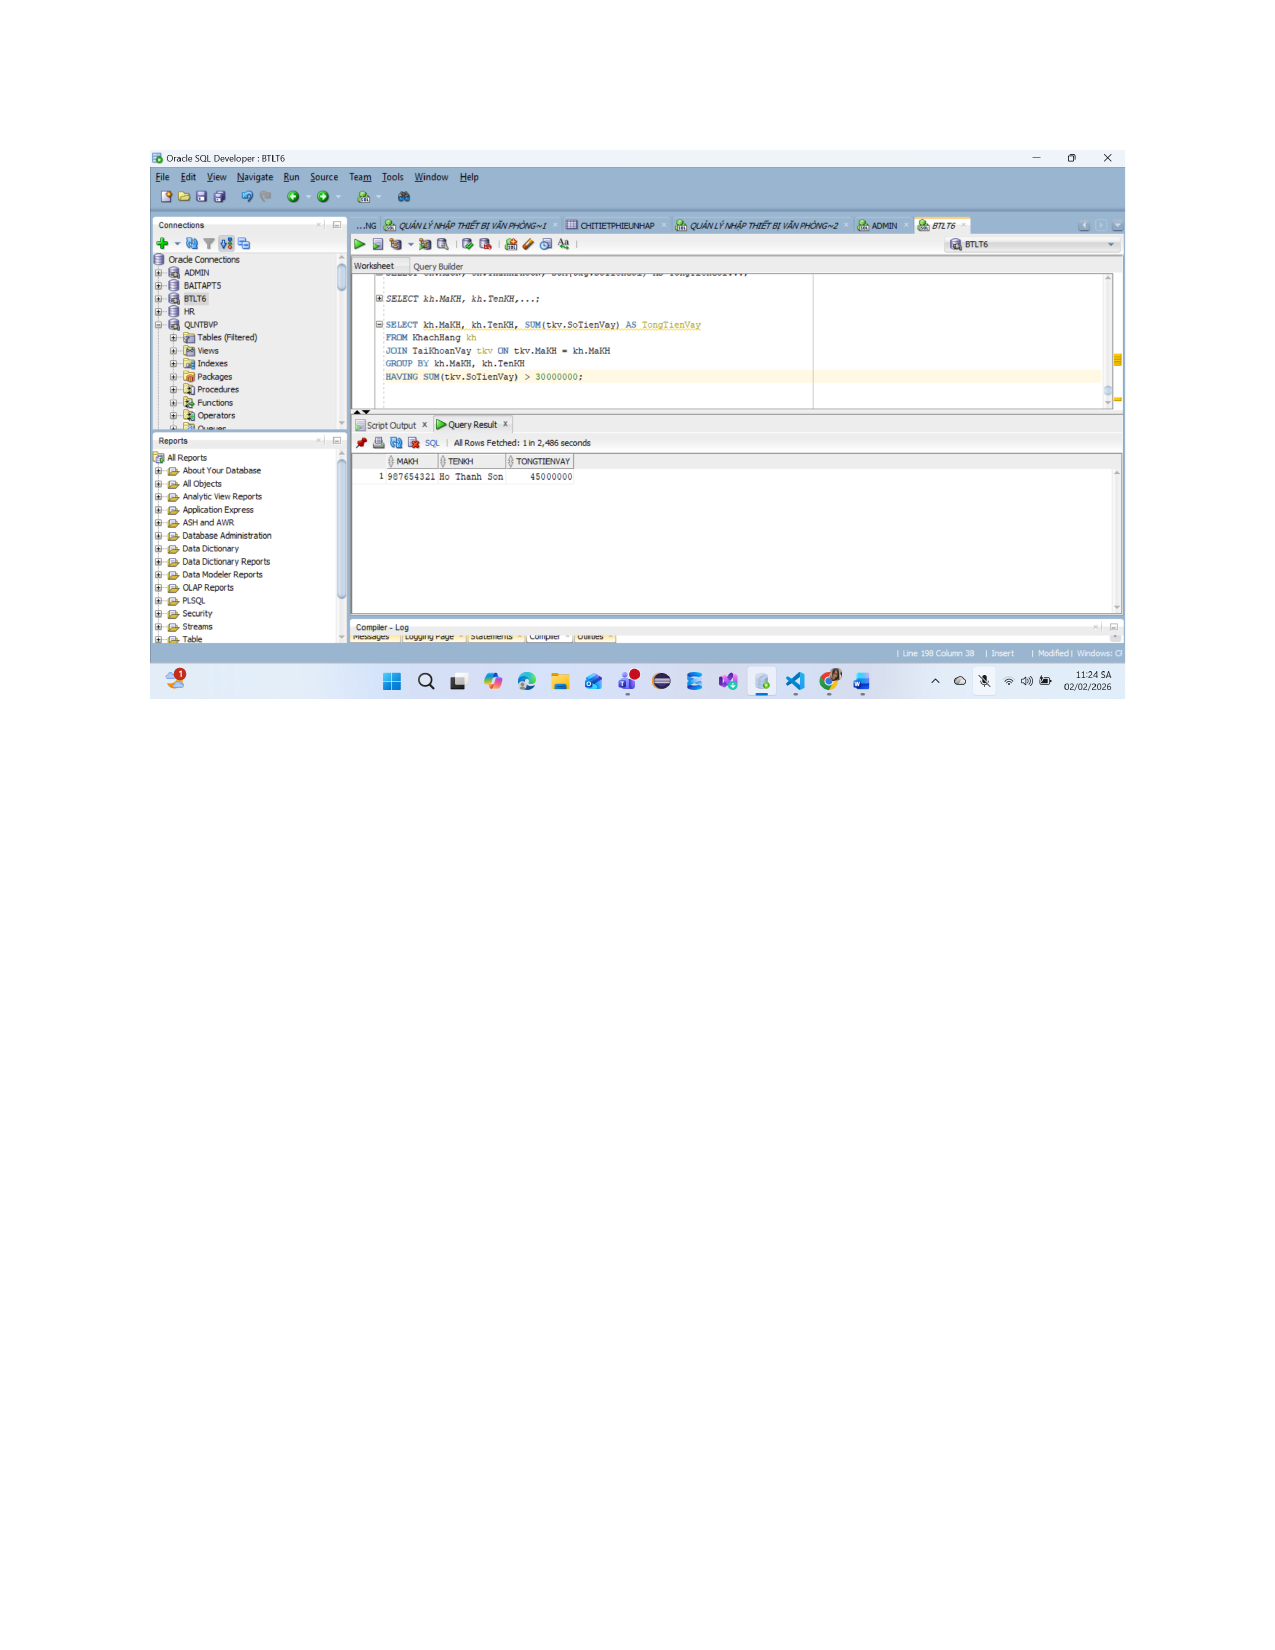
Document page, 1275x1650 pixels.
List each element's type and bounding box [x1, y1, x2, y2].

picture [150, 150, 1125, 699]
